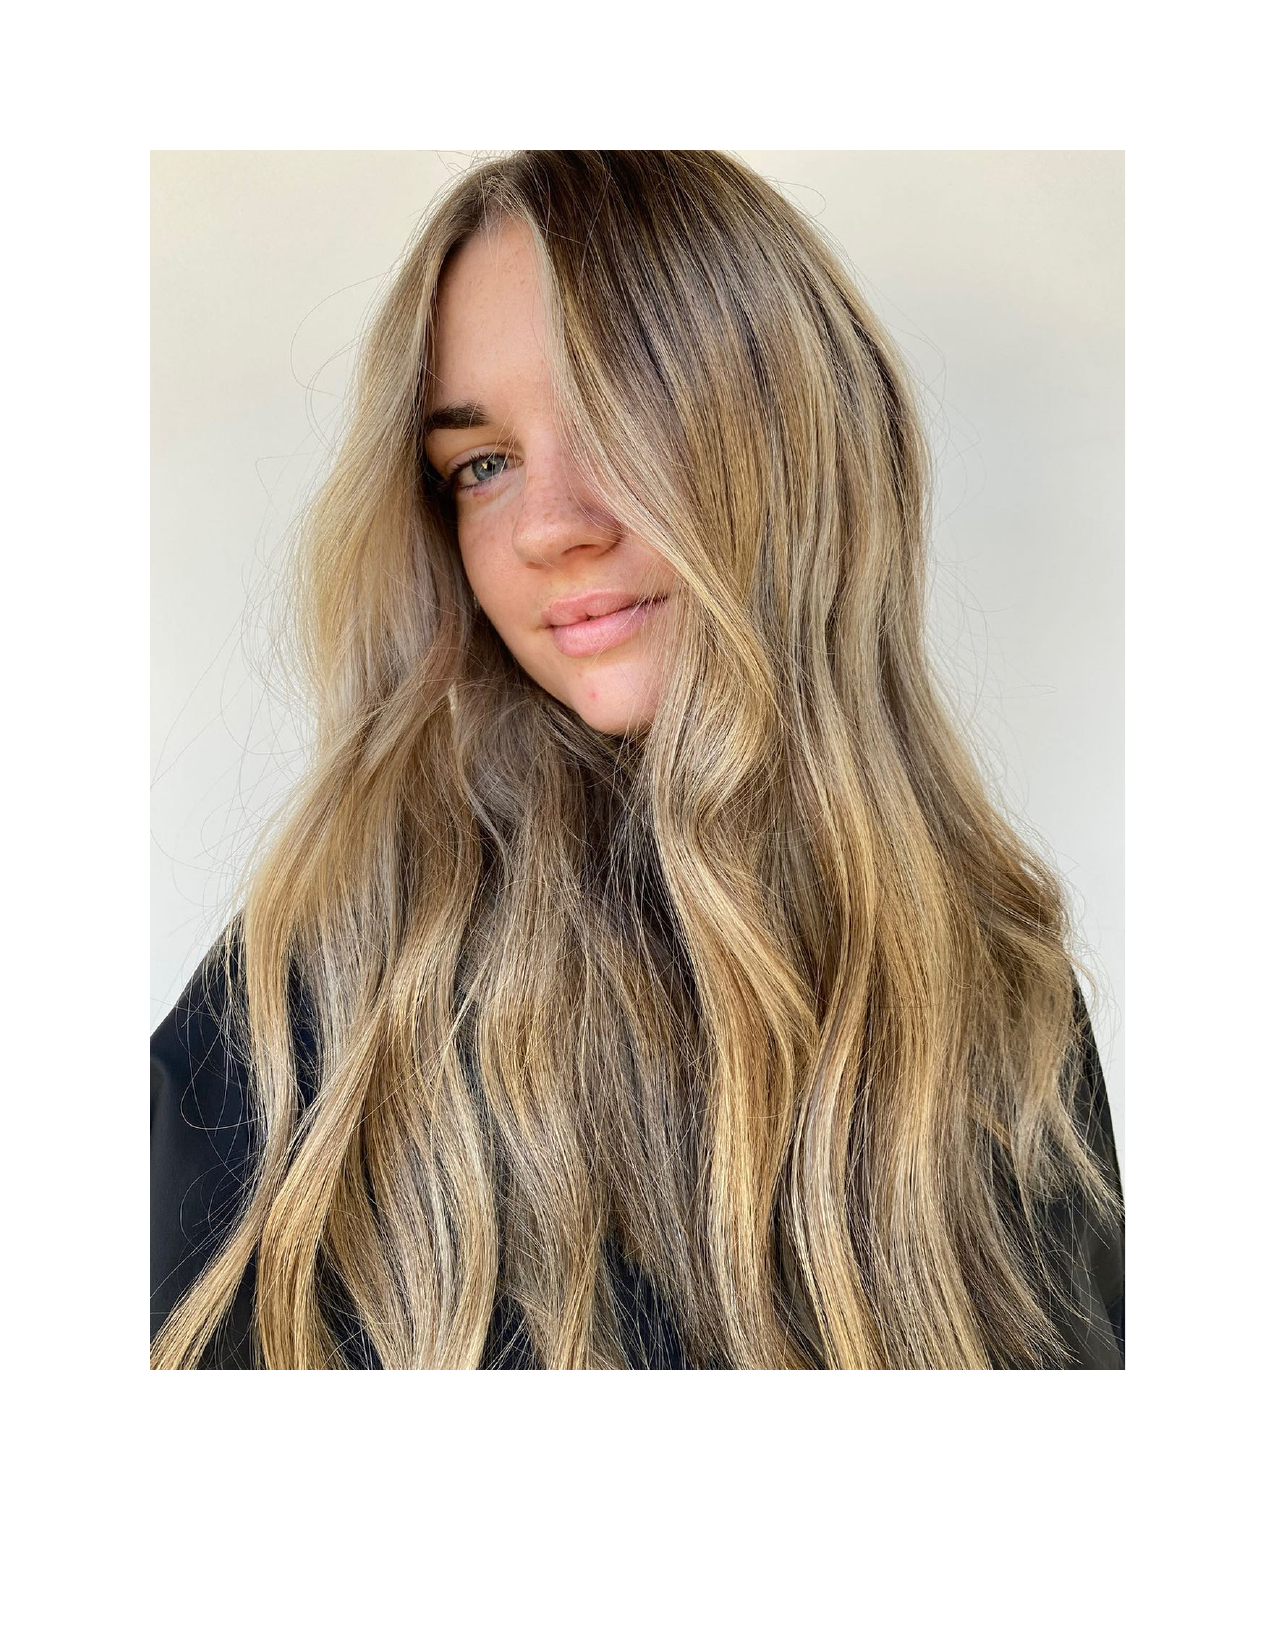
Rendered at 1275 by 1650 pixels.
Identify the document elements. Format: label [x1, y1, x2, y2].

picture [150, 150, 1125, 1370]
